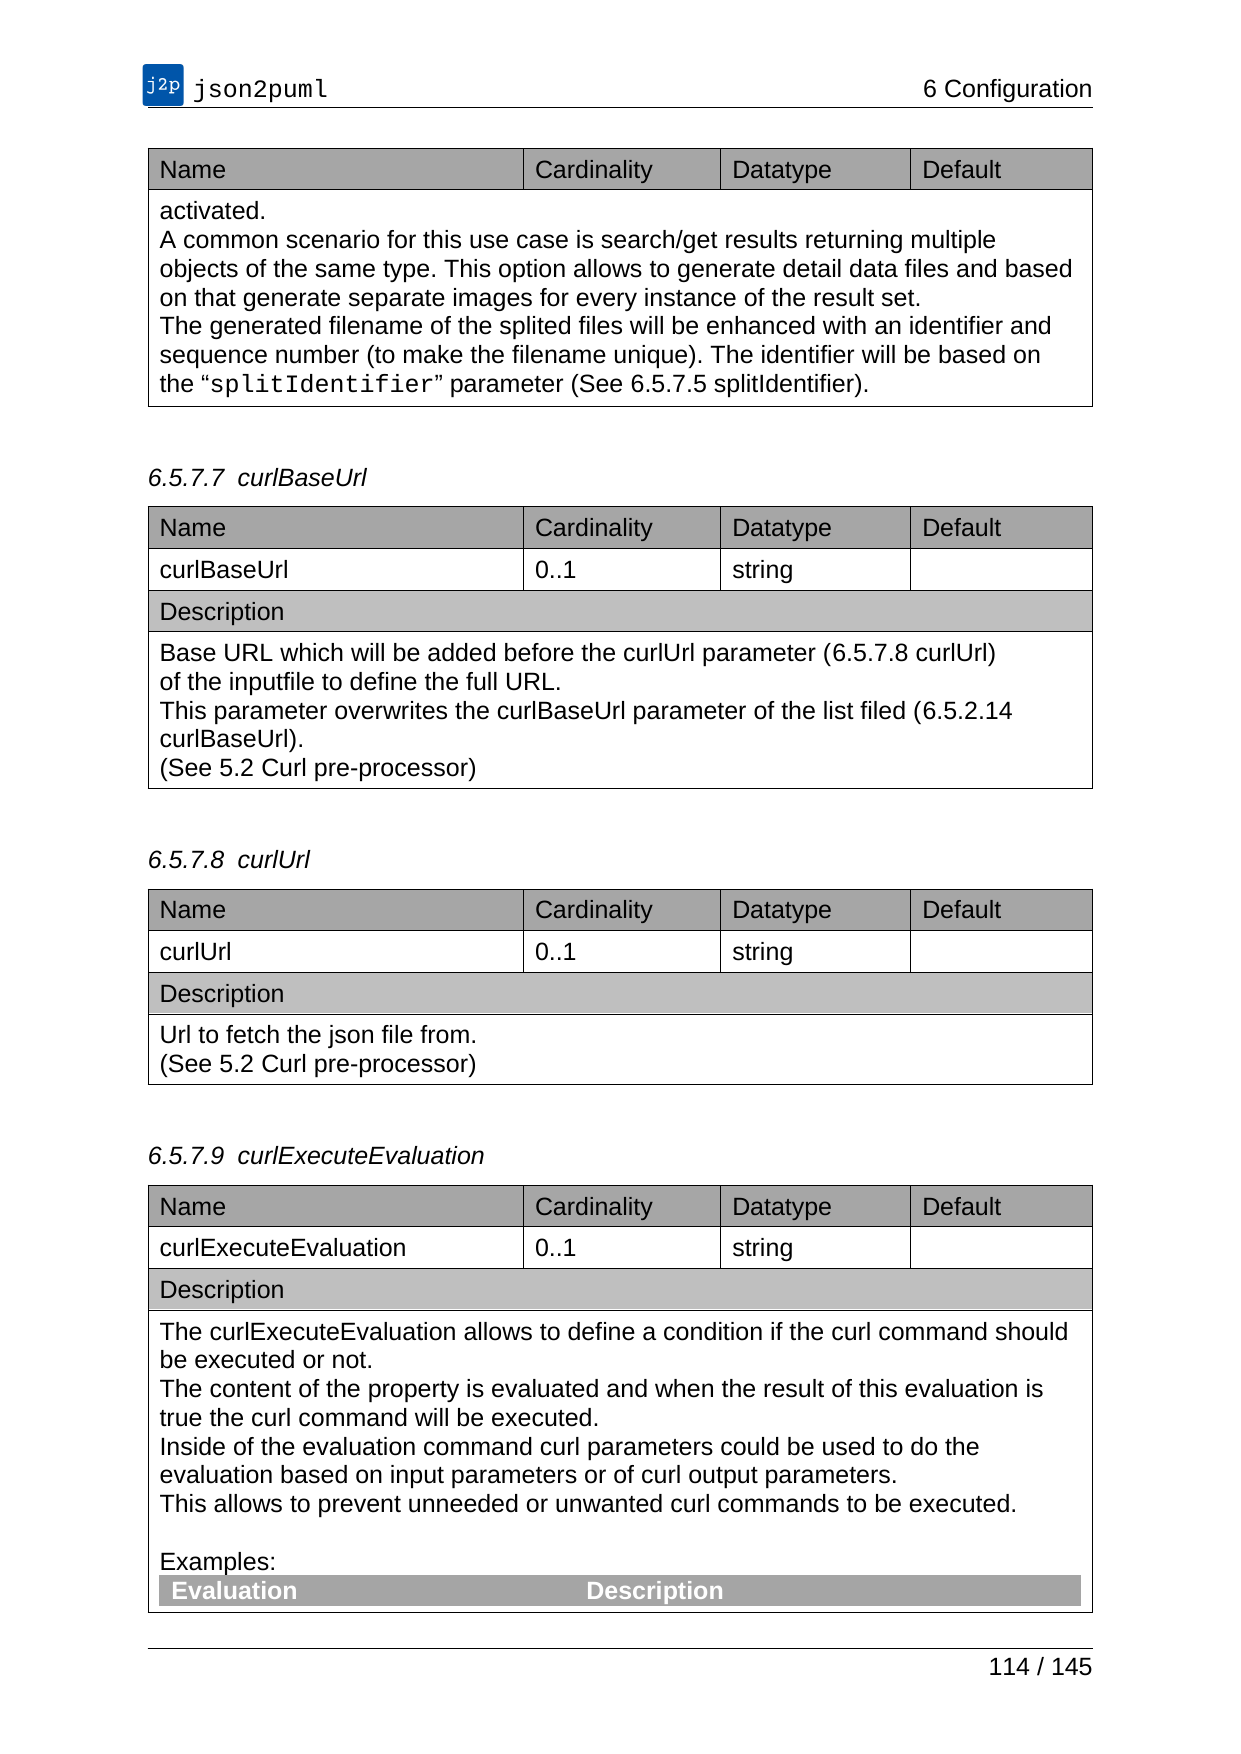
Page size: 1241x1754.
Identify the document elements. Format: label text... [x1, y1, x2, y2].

subtitle curlUrl [148, 845, 1093, 874]
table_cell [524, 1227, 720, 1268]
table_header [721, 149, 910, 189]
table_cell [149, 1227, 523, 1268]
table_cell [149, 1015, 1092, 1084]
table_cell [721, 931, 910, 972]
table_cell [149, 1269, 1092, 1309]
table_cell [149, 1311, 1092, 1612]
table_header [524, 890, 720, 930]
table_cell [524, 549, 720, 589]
picture [142, 64, 184, 106]
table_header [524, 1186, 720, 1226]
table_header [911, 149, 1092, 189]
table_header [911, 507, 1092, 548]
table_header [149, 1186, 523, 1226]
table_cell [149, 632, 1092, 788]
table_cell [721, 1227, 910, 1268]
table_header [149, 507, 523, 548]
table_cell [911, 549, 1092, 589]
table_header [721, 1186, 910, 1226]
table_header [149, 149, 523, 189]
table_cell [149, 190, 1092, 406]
subtitle curlExecuteEvaluation [148, 1141, 1093, 1170]
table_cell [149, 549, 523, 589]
subtitle curlBaseUrl [148, 463, 1093, 491]
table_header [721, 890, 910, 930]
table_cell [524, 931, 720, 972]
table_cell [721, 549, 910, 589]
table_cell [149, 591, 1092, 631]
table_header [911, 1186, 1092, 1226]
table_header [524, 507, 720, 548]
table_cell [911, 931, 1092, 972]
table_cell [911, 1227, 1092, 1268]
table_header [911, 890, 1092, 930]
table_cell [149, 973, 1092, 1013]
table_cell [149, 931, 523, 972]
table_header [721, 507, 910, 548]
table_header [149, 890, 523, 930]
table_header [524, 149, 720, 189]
